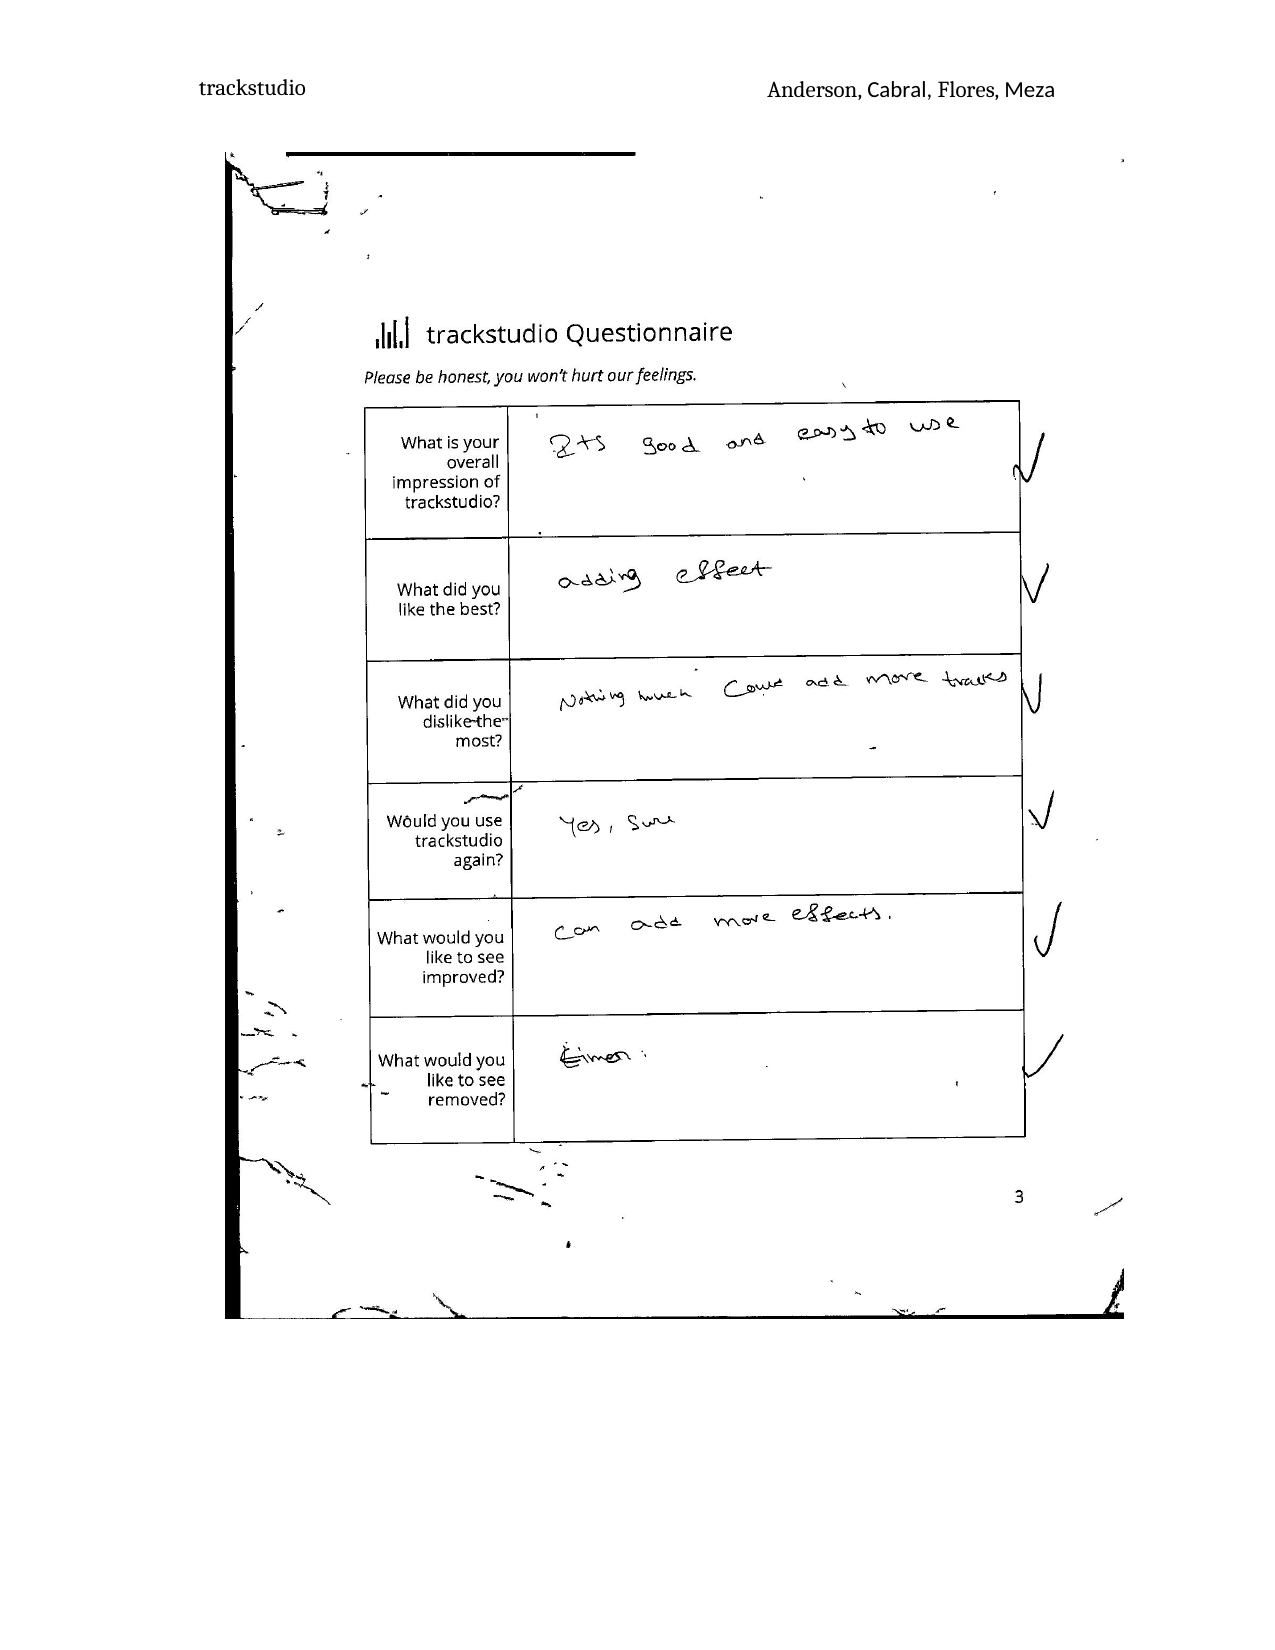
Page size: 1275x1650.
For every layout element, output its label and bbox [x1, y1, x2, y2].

picture [225, 152, 1124, 1319]
